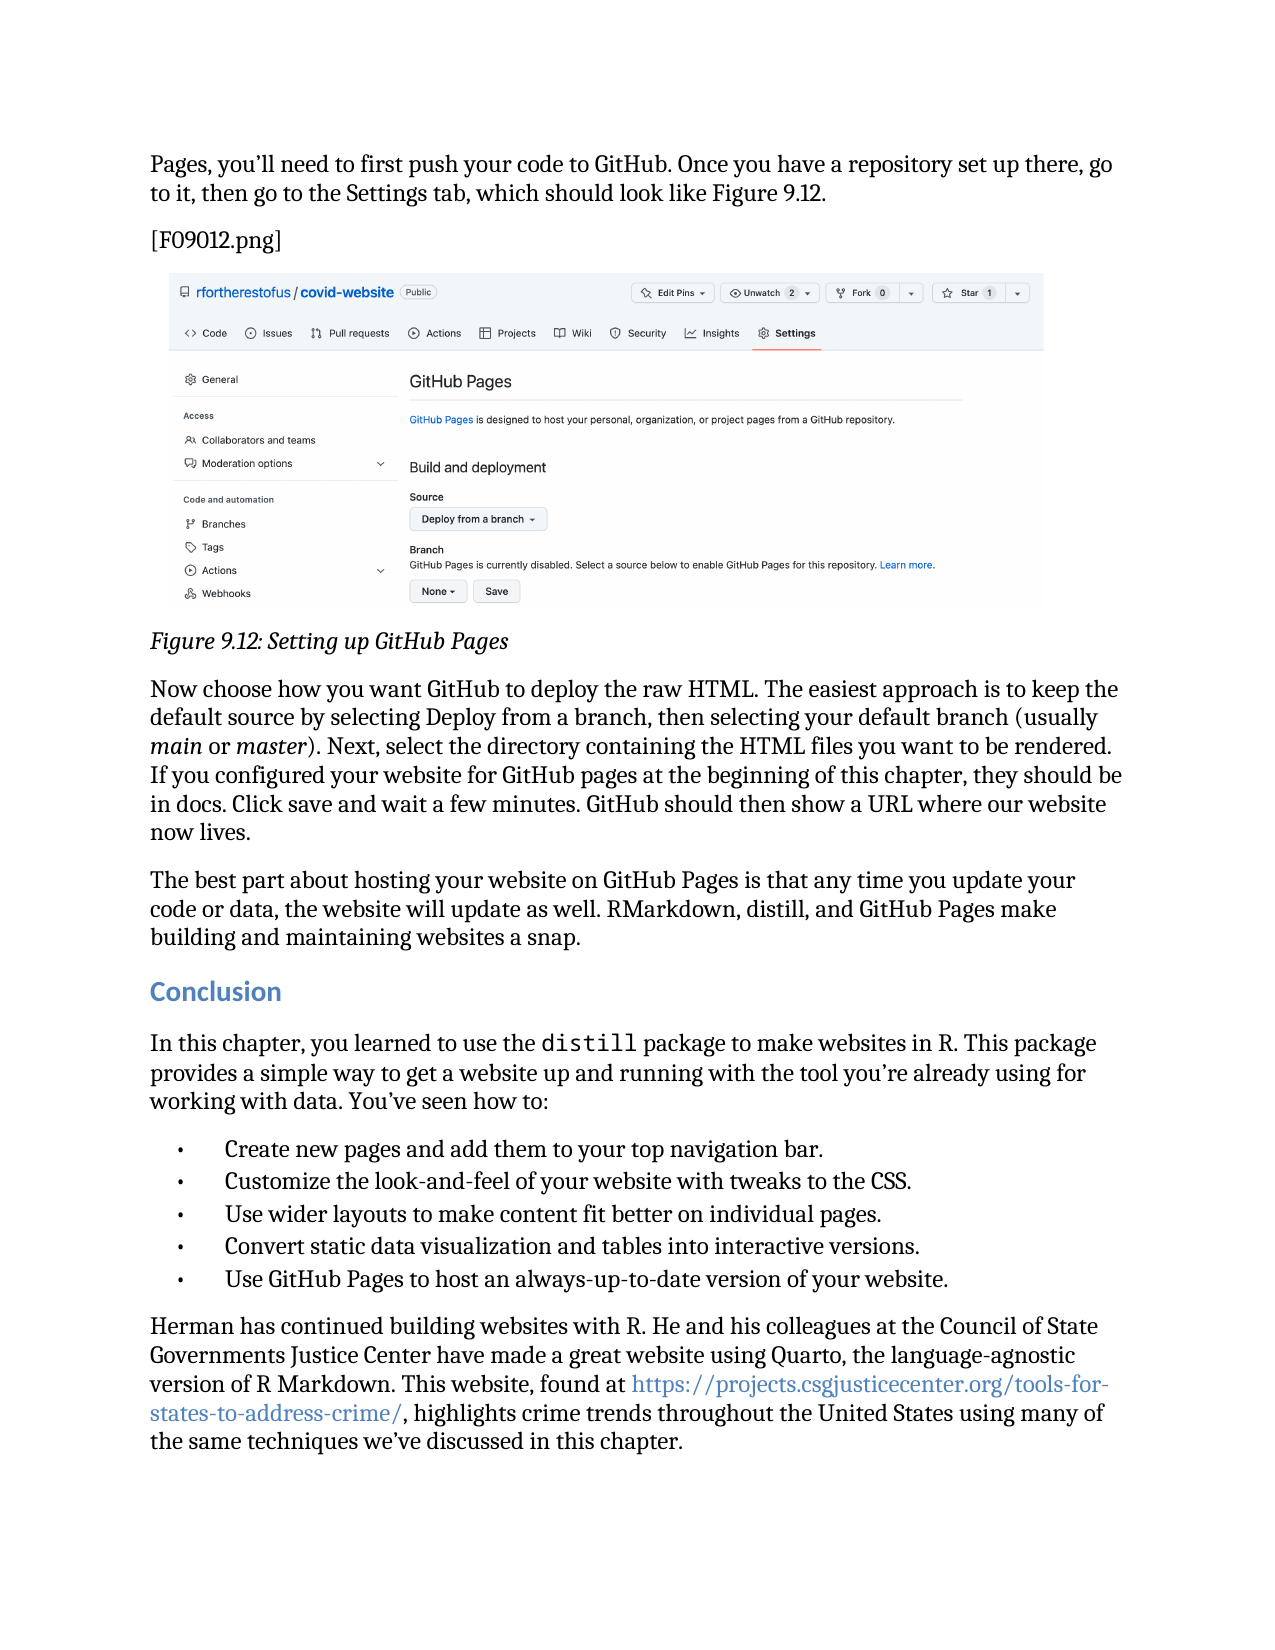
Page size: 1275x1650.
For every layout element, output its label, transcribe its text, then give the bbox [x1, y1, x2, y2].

list Use wider layouts to make content fit better on individual pages. [175, 1200, 1125, 1228]
text Figure 9.12: Setting up GitHub Pages [150, 627, 1125, 656]
text The best part about hosting your website on GitHub Pages is that any time you update your code or data, the website will update as well. RMarkdown, distill, and GitHub Pages make building and maintaining websites a snap. [150, 866, 1125, 952]
text In this chapter, you learned to use the distill package to make websites in R. This package provides a simple way to get a website up and running with the tool you’re already using for working with data. You’ve seen how to: [150, 1027, 1125, 1116]
list Use GitHub Pages to host an always-up-to-date version of your website. [175, 1265, 1125, 1293]
picture [168, 273, 1044, 607]
text Now choose how you want GitHub to deploy the raw HTML. The easiest approach is to keep the default source by selecting Deploy from a branch, then selecting your default branch (usually main or master). Next, select the directory containing the HTML files you want to be rendered. If you configured your website for GitHub pages at the beginning of this chapter, they should be in docs. Click save and wait a few minutes. GitHub should then show a URL where our website now lives. [150, 674, 1125, 847]
text [F09012.png] [150, 226, 1125, 255]
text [150, 150, 1125, 207]
list Customize the look-and-feel of your website with tweaks to the CSS. [175, 1167, 1125, 1196]
text Herman has continued building websites with R. He and his colleagues at the Council of State Governments Justice Center have made a great website using Quarto, the language-agnostic version of R Markdown. This website, found at https://projects.csgjusticecenter.org/tools-for-states-to-address-crime/, highlights crime trends throughout the United States using many of the same techniques we’ve discussed in this chapter. [150, 1312, 1125, 1456]
subtitle Conclusion [150, 973, 1125, 1008]
list Create new pages and add them to your top navigation bar. [175, 1135, 1125, 1163]
list Convert static data visualization and tables into interactive versions. [175, 1232, 1125, 1261]
